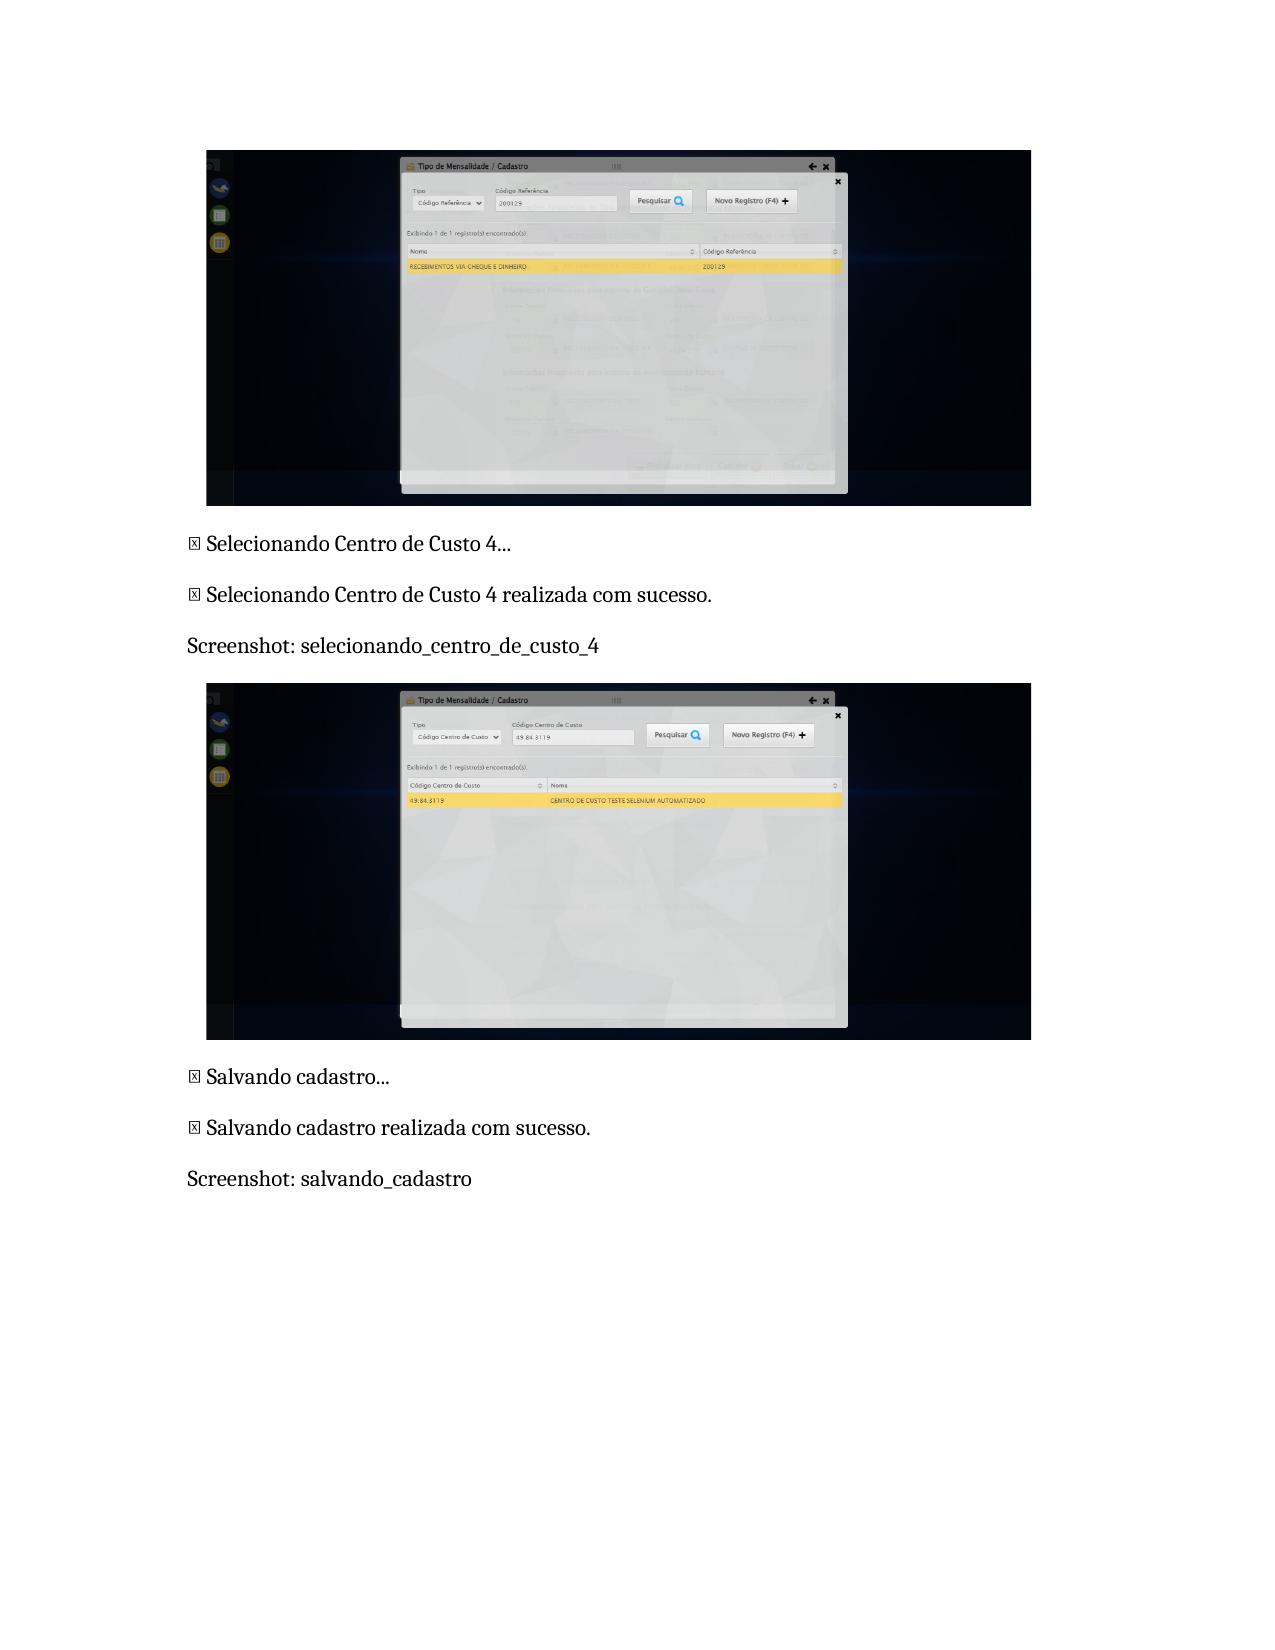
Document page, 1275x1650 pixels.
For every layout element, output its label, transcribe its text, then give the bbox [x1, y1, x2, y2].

text ✅ Salvando cadastro realizada com sucesso. [187, 1115, 1087, 1141]
text ✅ Selecionando Centro de Custo 4 realizada com sucesso. [187, 581, 1087, 608]
picture [206, 683, 1032, 1040]
text 🔄 Salvando cadastro... [187, 1064, 1087, 1090]
text Screenshot: salvando_cadastro [187, 1166, 1087, 1192]
picture [206, 150, 1032, 506]
text Screenshot: selecionando_centro_de_custo_4 [187, 632, 1087, 659]
text 🔄 Selecionando Centro de Custo 4... [187, 530, 1087, 557]
